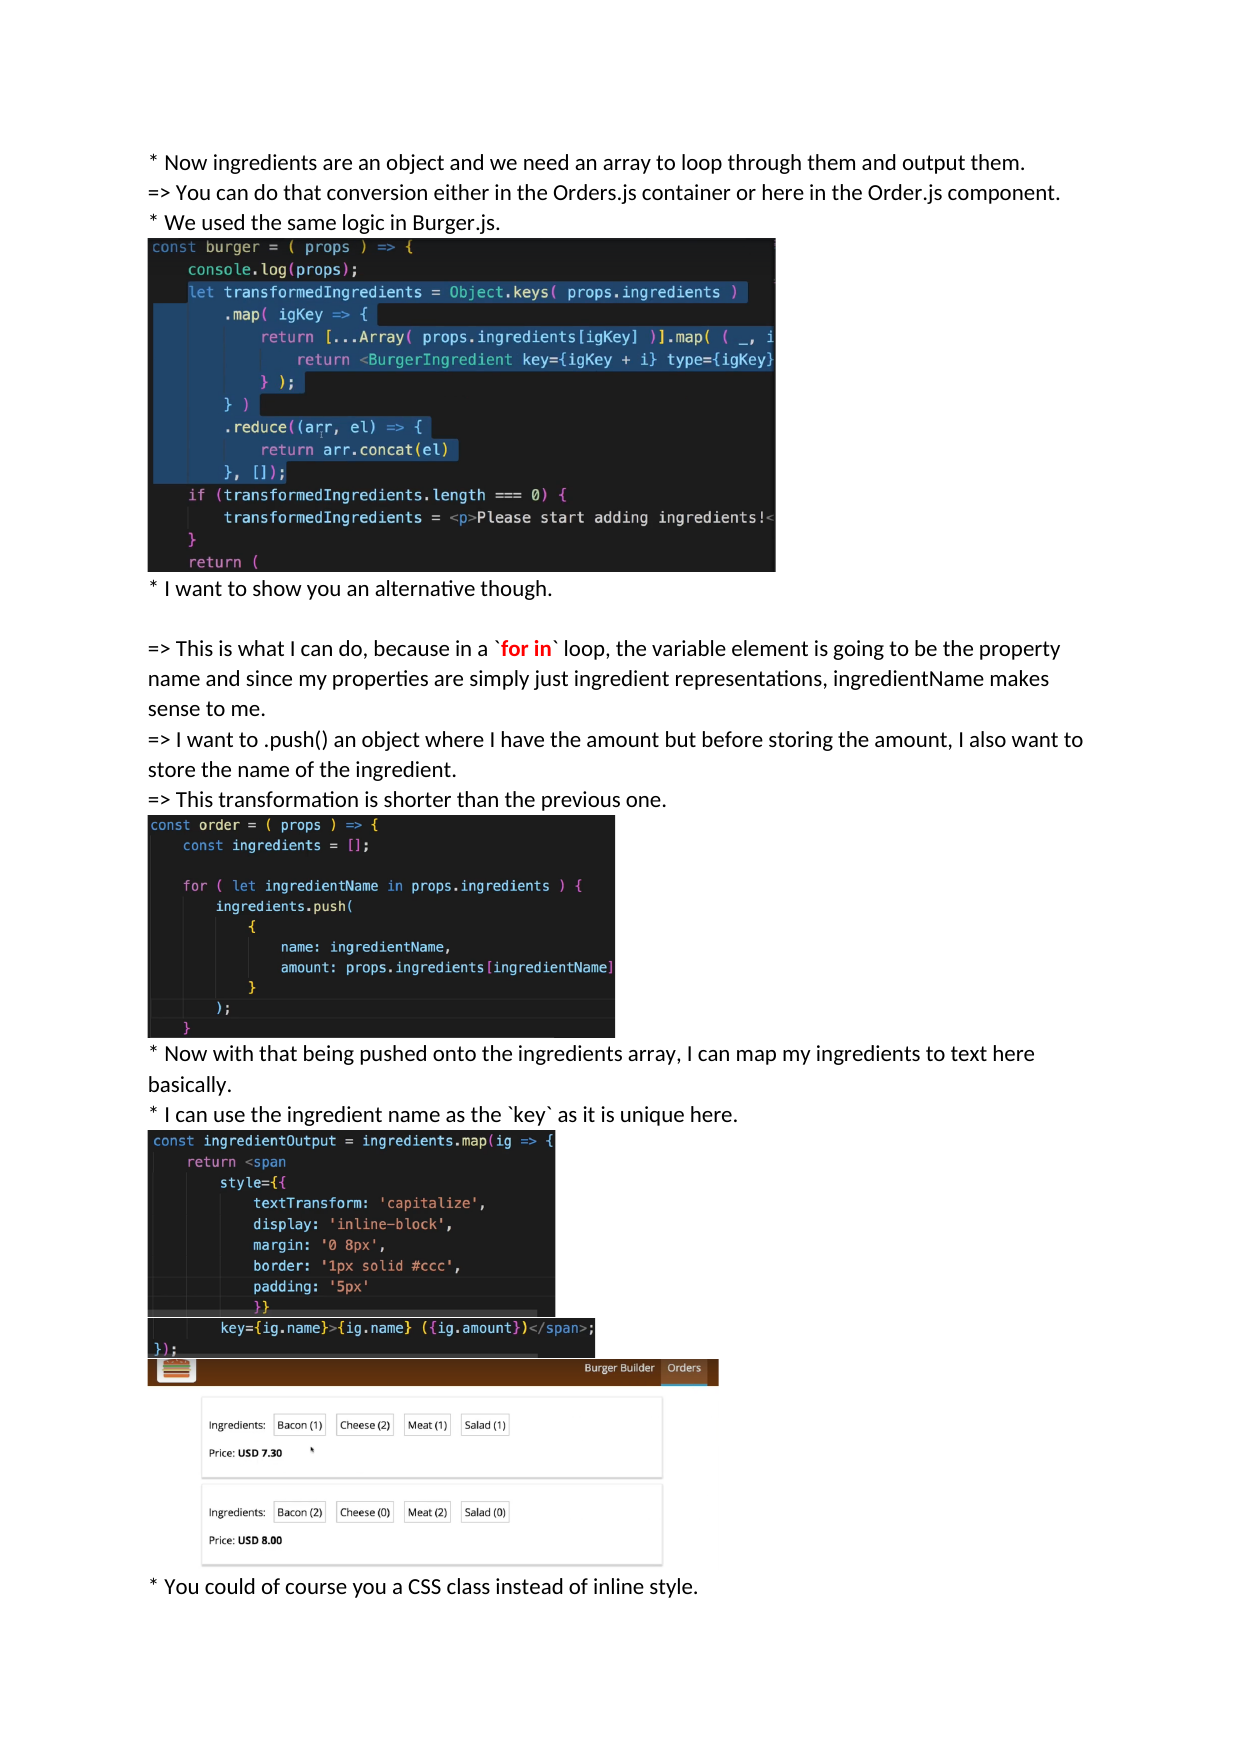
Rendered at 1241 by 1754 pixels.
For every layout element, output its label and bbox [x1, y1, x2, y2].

picture [147, 238, 776, 572]
picture [147, 1130, 556, 1317]
picture [147, 1359, 719, 1570]
picture [147, 815, 616, 1038]
picture [147, 1318, 596, 1358]
text [148, 148, 1093, 1600]
